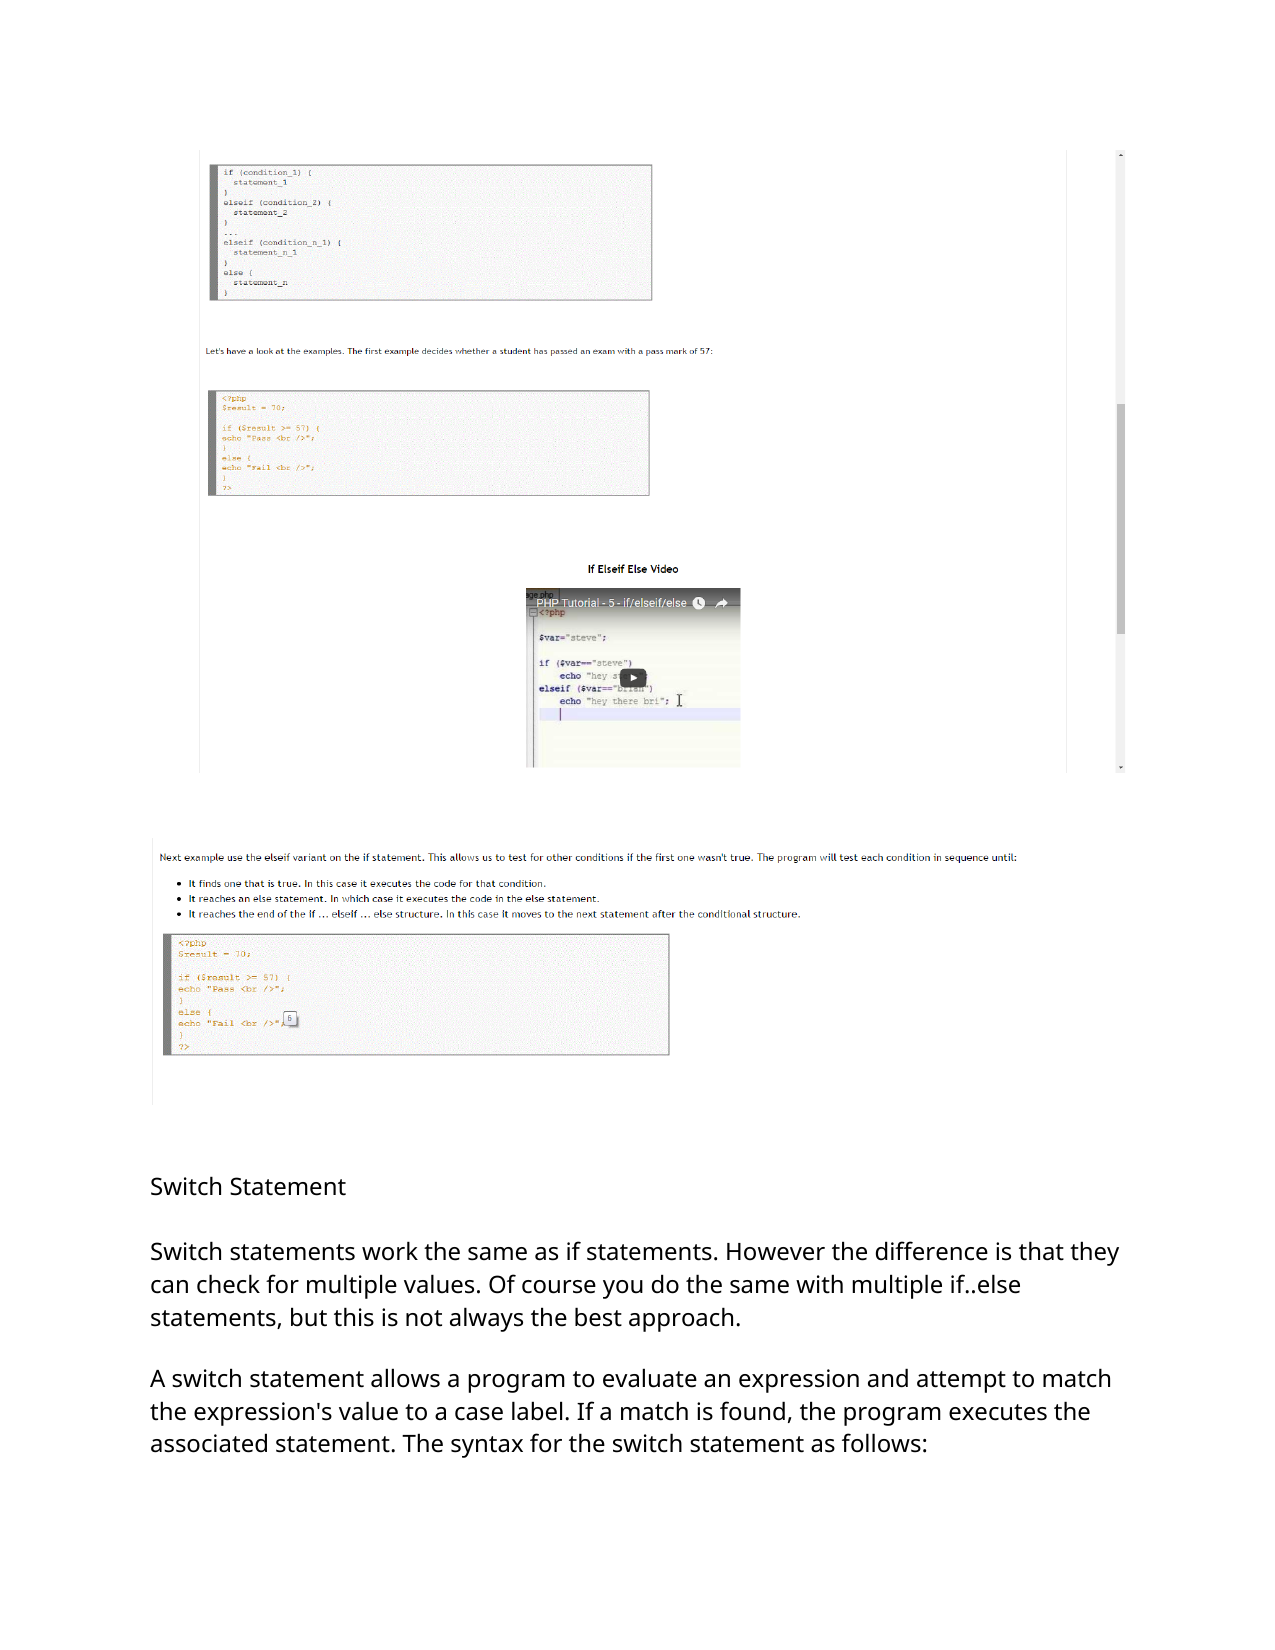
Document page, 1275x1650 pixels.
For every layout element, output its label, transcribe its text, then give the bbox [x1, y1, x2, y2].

picture [150, 838, 1125, 1105]
text A switch statement allows a program to evaluate an expression and attempt to match the expression's value to a case label. If a match is found, the program executes the associated statement. The syntax for the switch statement as follows: [150, 1362, 1125, 1460]
text Switch Statement Switch statements work the same as if statements. However the difference is that they can check for multiple values. Of course you do the same with multiple if..else statements, but this is not always the best approach. [150, 1170, 1125, 1333]
picture [150, 150, 1125, 773]
